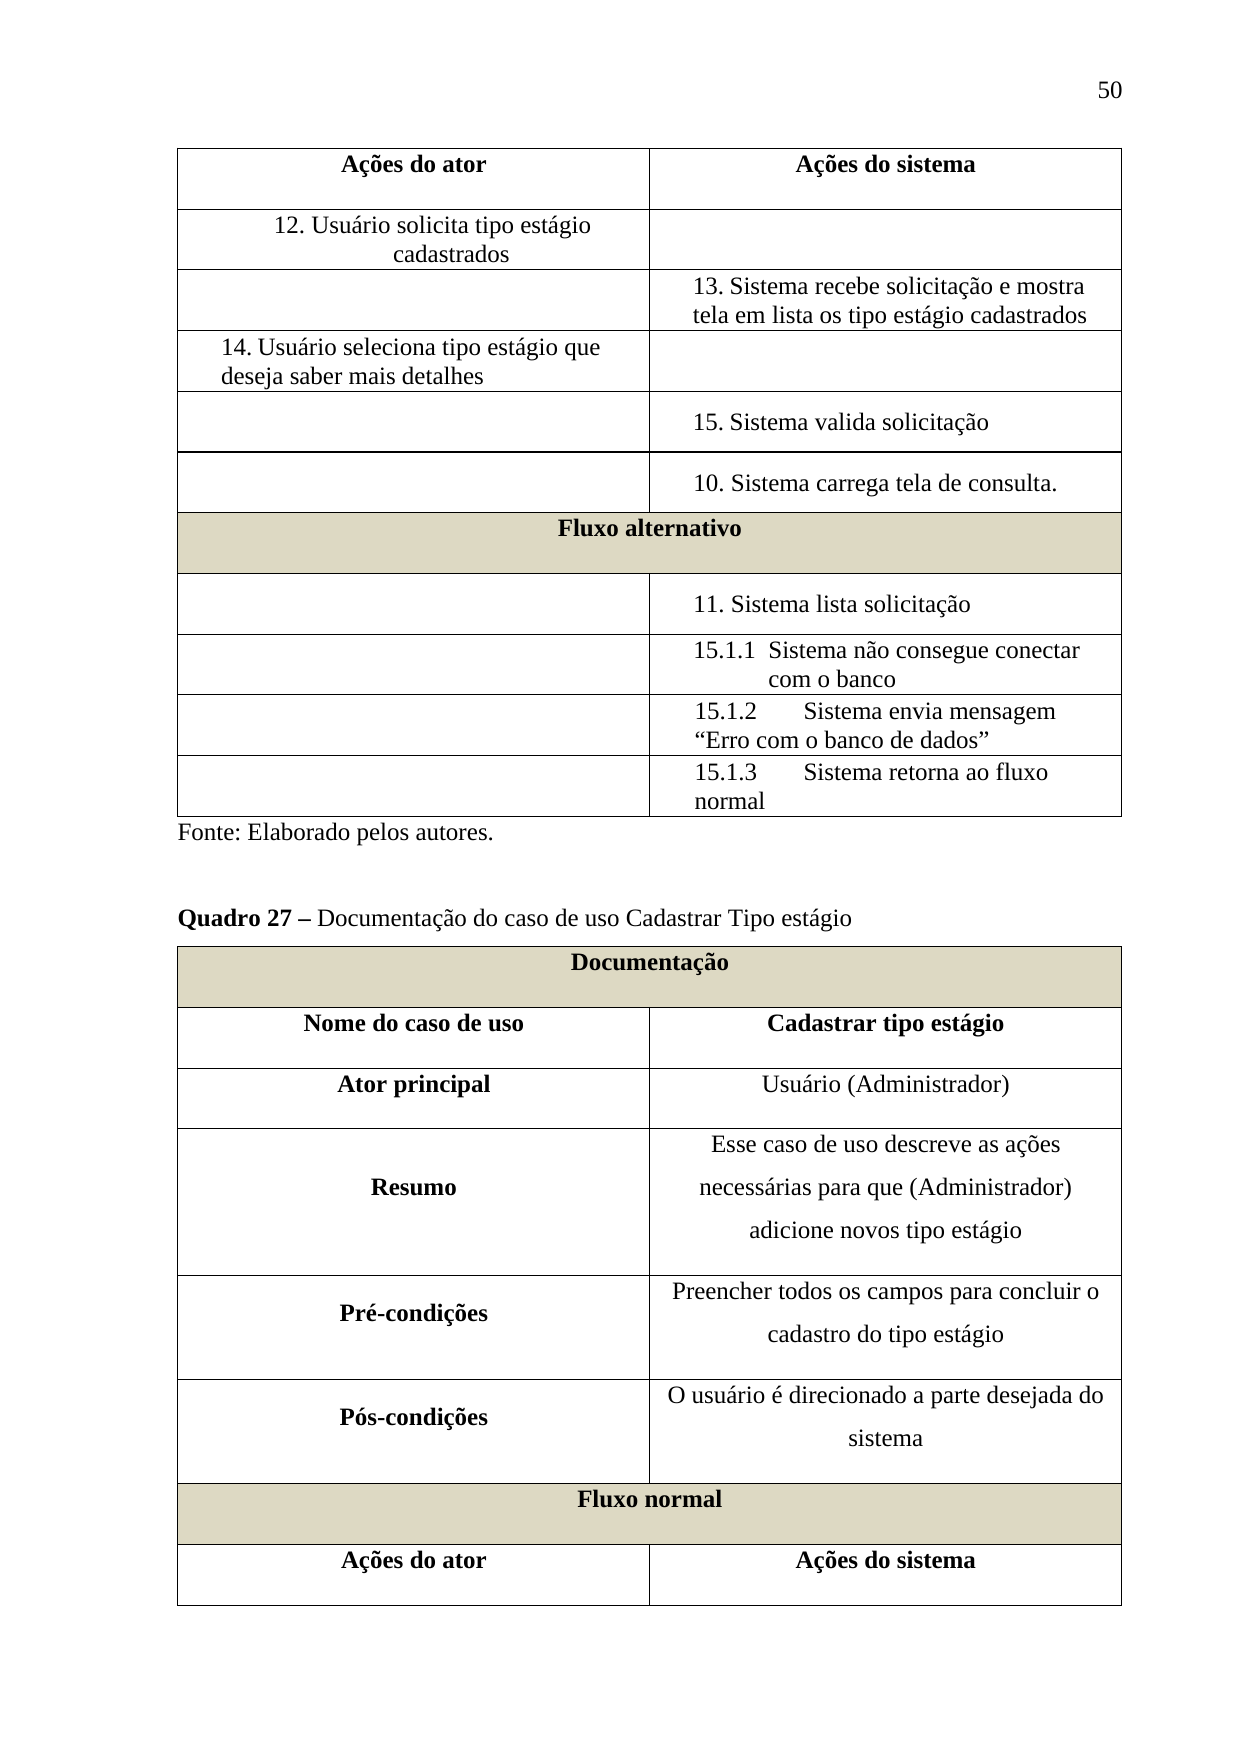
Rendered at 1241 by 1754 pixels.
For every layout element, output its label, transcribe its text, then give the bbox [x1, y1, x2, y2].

table_cell [178, 270, 649, 330]
table_cell Esse caso de uso descreve as ações necessárias para que (Administrador) adicione novos tipo estágio [650, 1129, 1121, 1275]
text Fonte: Elaborado pelos autores. [177, 817, 1122, 846]
table_cell Sistema valida solicitação [650, 392, 1121, 451]
table_header Documentação [178, 947, 1121, 1007]
table_cell Usuário (Administrador) [650, 1069, 1121, 1128]
table_cell Sistema envia mensagem “Erro com o banco de dados” [650, 695, 1121, 755]
table_cell Sistema recebe solicitação e mostra tela em lista os tipo estágio cadastrados [650, 270, 1121, 330]
table_cell [178, 574, 649, 633]
table_cell Ator principal [178, 1069, 649, 1128]
table_cell Fluxo alternativo [178, 513, 1121, 573]
table_cell Ações do ator [178, 149, 649, 208]
table_cell Sistema lista solicitação [650, 574, 1121, 633]
table_cell [650, 210, 1121, 269]
table_cell Sistema não consegue conectar com o banco [650, 635, 1121, 694]
table_cell Preencher todos os campos para concluir o cadastro do tipo estágio [650, 1276, 1121, 1379]
table_cell Ações do sistema [650, 149, 1121, 208]
table_cell Fluxo normal [178, 1484, 1121, 1544]
table_cell [178, 695, 649, 755]
text Quadro 27 – Documentação do caso de uso Cadastrar Tipo estágio [177, 903, 1122, 932]
table_cell Ações do sistema [650, 1545, 1121, 1604]
table_cell Resumo [178, 1129, 649, 1275]
table_cell Sistema retorna ao fluxo normal [650, 756, 1121, 816]
table_cell [178, 635, 649, 694]
table_cell [178, 756, 649, 816]
table_cell Sistema carrega tela de consulta. [650, 453, 1121, 512]
table_cell Pré-condições [178, 1276, 649, 1379]
table_cell O usuário é direcionado a parte desejada do sistema [650, 1380, 1121, 1483]
table_cell Ações do ator [178, 1545, 649, 1604]
table_cell Usuário seleciona tipo estágio que deseja saber mais detalhes [178, 331, 649, 391]
table_cell Cadastrar tipo estágio [650, 1008, 1121, 1068]
table_cell Usuário solicita tipo estágio cadastrados [178, 210, 649, 269]
table_cell [650, 331, 1121, 391]
table_cell [178, 453, 649, 512]
table_cell [178, 392, 649, 451]
table_cell Nome do caso de uso [178, 1008, 649, 1068]
table_cell Pós-condições [178, 1380, 649, 1483]
